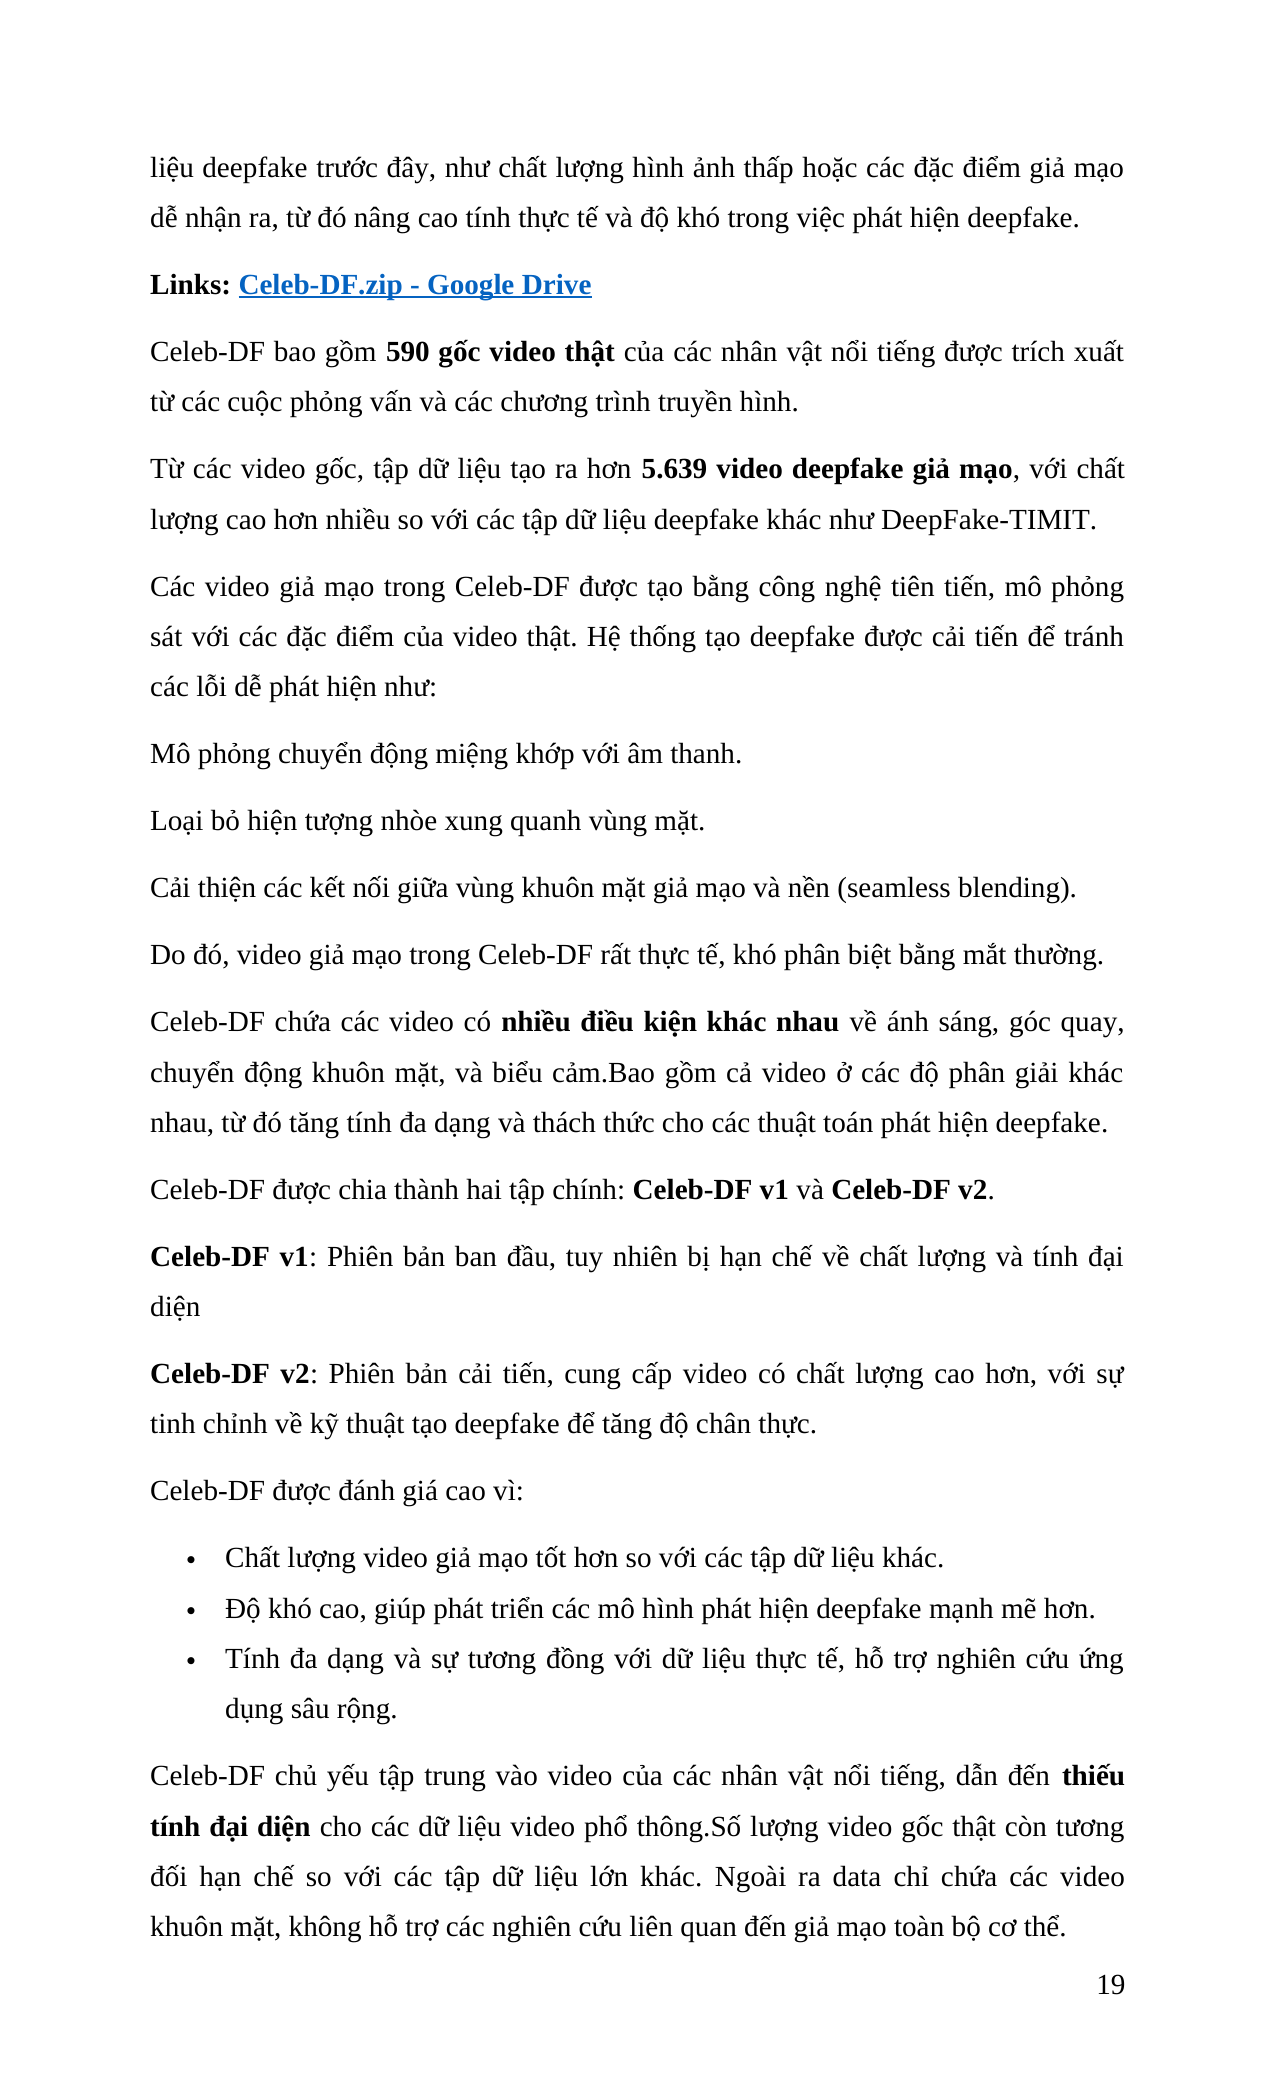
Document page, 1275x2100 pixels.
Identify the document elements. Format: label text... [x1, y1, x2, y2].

list Độ khó cao, giúp phát triển các mô hình phát hiện deepfake mạnh mẽ hơn. [187, 1591, 1125, 1624]
text Celeb-DF v1: Phiên bản ban đầu, tuy nhiên bị hạn chế về chất lượng và tính đại diện [150, 1239, 1125, 1323]
text Celeb-DF bao gồm 590 gốc video thật của các nhân vật nổi tiếng được trích xuất từ các cuộc phỏng vấn và các chương trình truyền hình. [150, 334, 1125, 418]
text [150, 150, 1125, 234]
text Mô phỏng chuyển động miệng khớp với âm thanh. [150, 736, 1125, 770]
text Loại bỏ hiện tượng nhòe xung quanh vùng mặt. [150, 803, 1125, 837]
text Do đó, video giả mạo trong Celeb-DF rất thực tế, khó phân biệt bằng mắt thường. [150, 937, 1125, 971]
text Celeb-DF chứa các video có nhiều điều kiện khác nhau về ánh sáng, góc quay, chuyển động khuôn mặt, và biểu cảm.Bao gồm cả video ở các độ phân giải khác nhau, từ đó tăng tính đa dạng và thách thức cho các thuật toán phát hiện deepfake. [150, 1004, 1125, 1138]
text Links: Celeb-DF.zip - Google Drive [150, 267, 1125, 301]
text Cải thiện các kết nối giữa vùng khuôn mặt giả mạo và nền (seamless blending). [150, 870, 1125, 904]
text Celeb-DF được chia thành hai tập chính: Celeb-DF v1 và Celeb-DF v2. [150, 1172, 1125, 1206]
list Tính đa dạng và sự tương đồng với dữ liệu thực tế, hỗ trợ nghiên cứu ứng dụng sâu rộng. [187, 1641, 1125, 1725]
list Chất lượng video giả mạo tốt hơn so với các tập dữ liệu khác. [187, 1541, 1125, 1574]
text Các video giả mạo trong Celeb-DF được tạo bằng công nghệ tiên tiến, mô phỏng sát với các đặc điểm của video thật. Hệ thống tạo deepfake được cải tiến để tránh các lỗi dễ phát hiện như: [150, 569, 1125, 703]
text Từ các video gốc, tập dữ liệu tạo ra hơn 5.639 video deepfake giả mạo, với chất lượng cao hơn nhiều so với các tập dữ liệu deepfake khác như DeepFake-TIMIT. [150, 452, 1125, 535]
text Celeb-DF chủ yếu tập trung vào video của các nhân vật nổi tiếng, dẫn đến thiếu tính đại diện cho các dữ liệu video phổ thông.Số lượng video gốc thật còn tương đối hạn chế so với các tập dữ liệu lớn khác. Ngoài ra data chỉ chứa các video khuôn mặt, không hỗ trợ các nghiên cứu liên quan đến giả mạo toàn bộ cơ thể. [150, 1758, 1125, 1943]
text Celeb-DF v2: Phiên bản cải tiến, cung cấp video có chất lượng cao hơn, với sự tinh chỉnh về kỹ thuật tạo deepfake để tăng độ chân thực. [150, 1356, 1125, 1440]
text Celeb-DF được đánh giá cao vì: [150, 1473, 1125, 1507]
